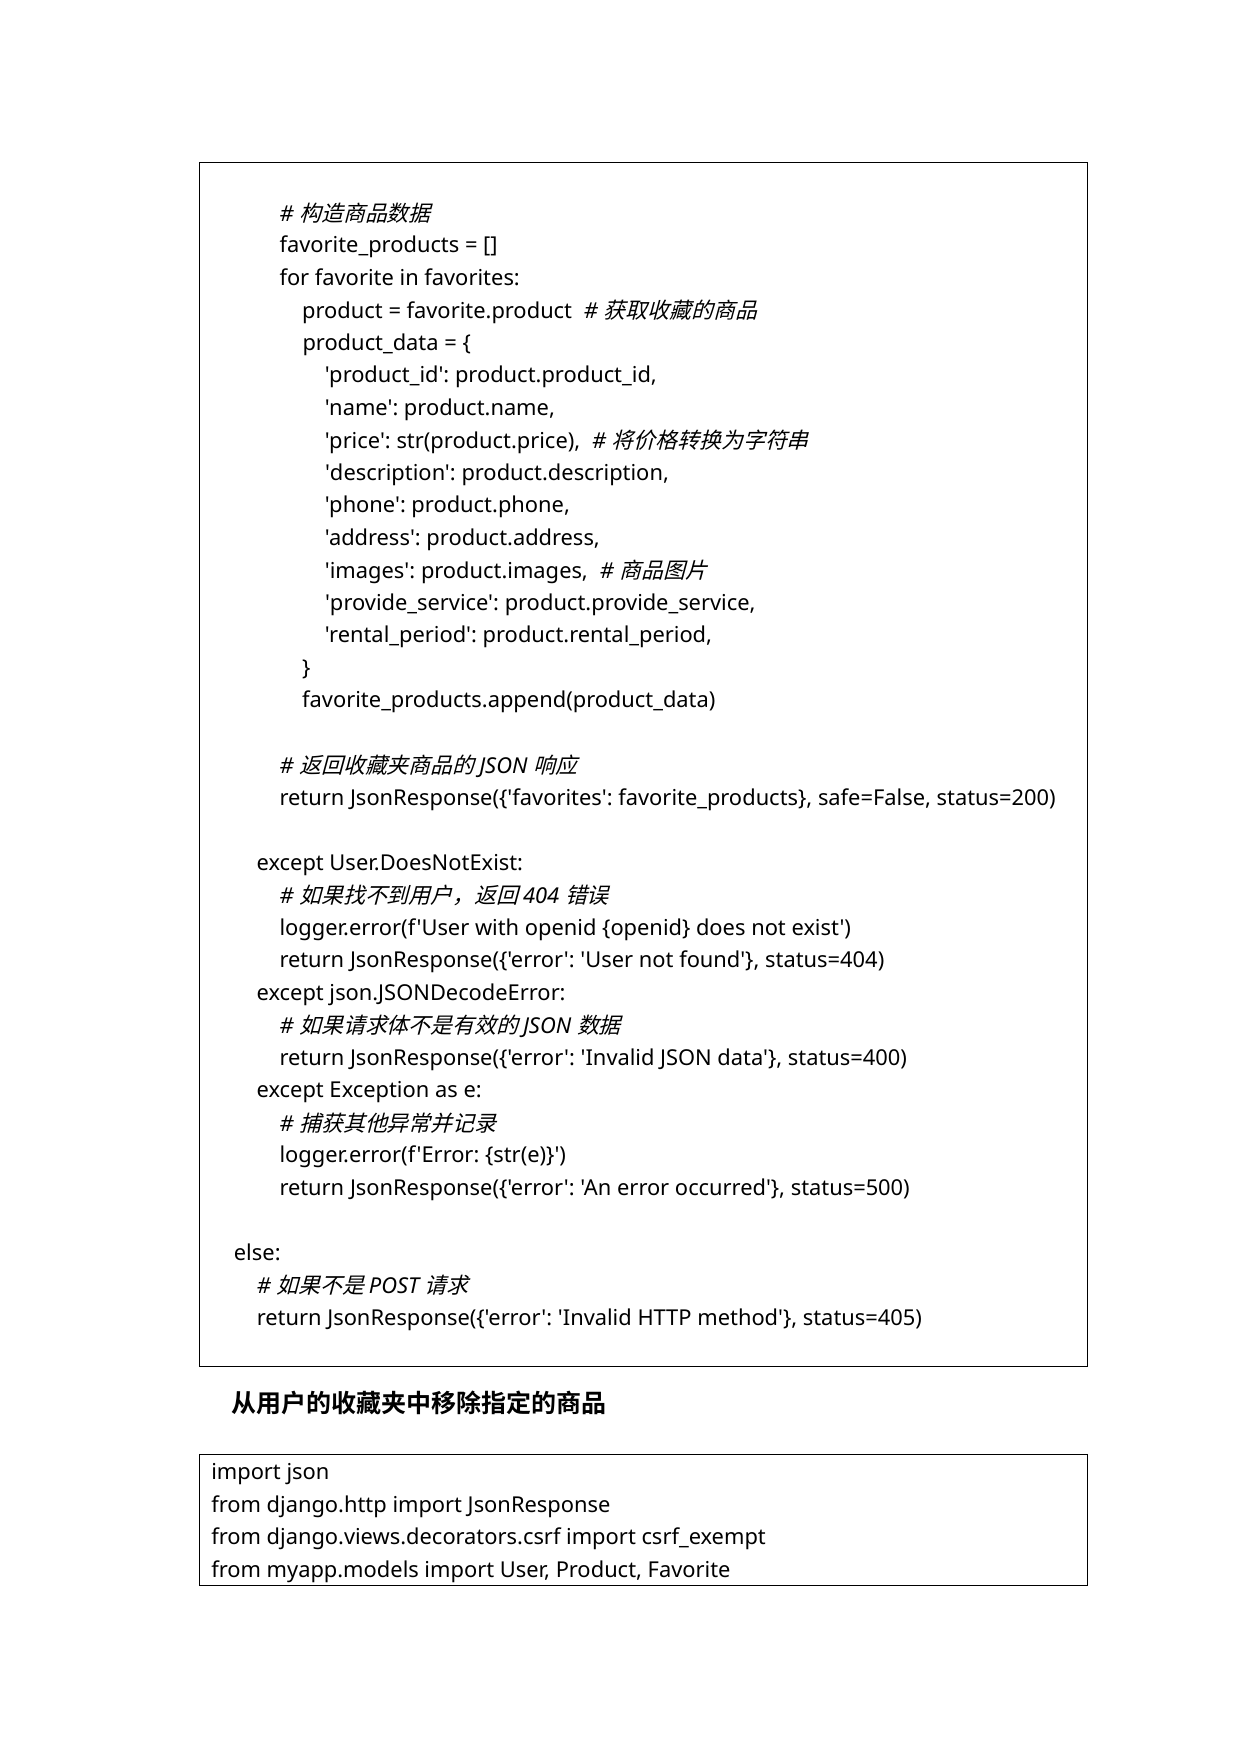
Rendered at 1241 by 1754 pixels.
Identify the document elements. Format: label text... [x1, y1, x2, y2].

subtitle 从用户的收藏夹中移除指定的商品 [187, 1369, 1053, 1434]
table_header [200, 163, 1087, 1366]
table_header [200, 1455, 1087, 1585]
